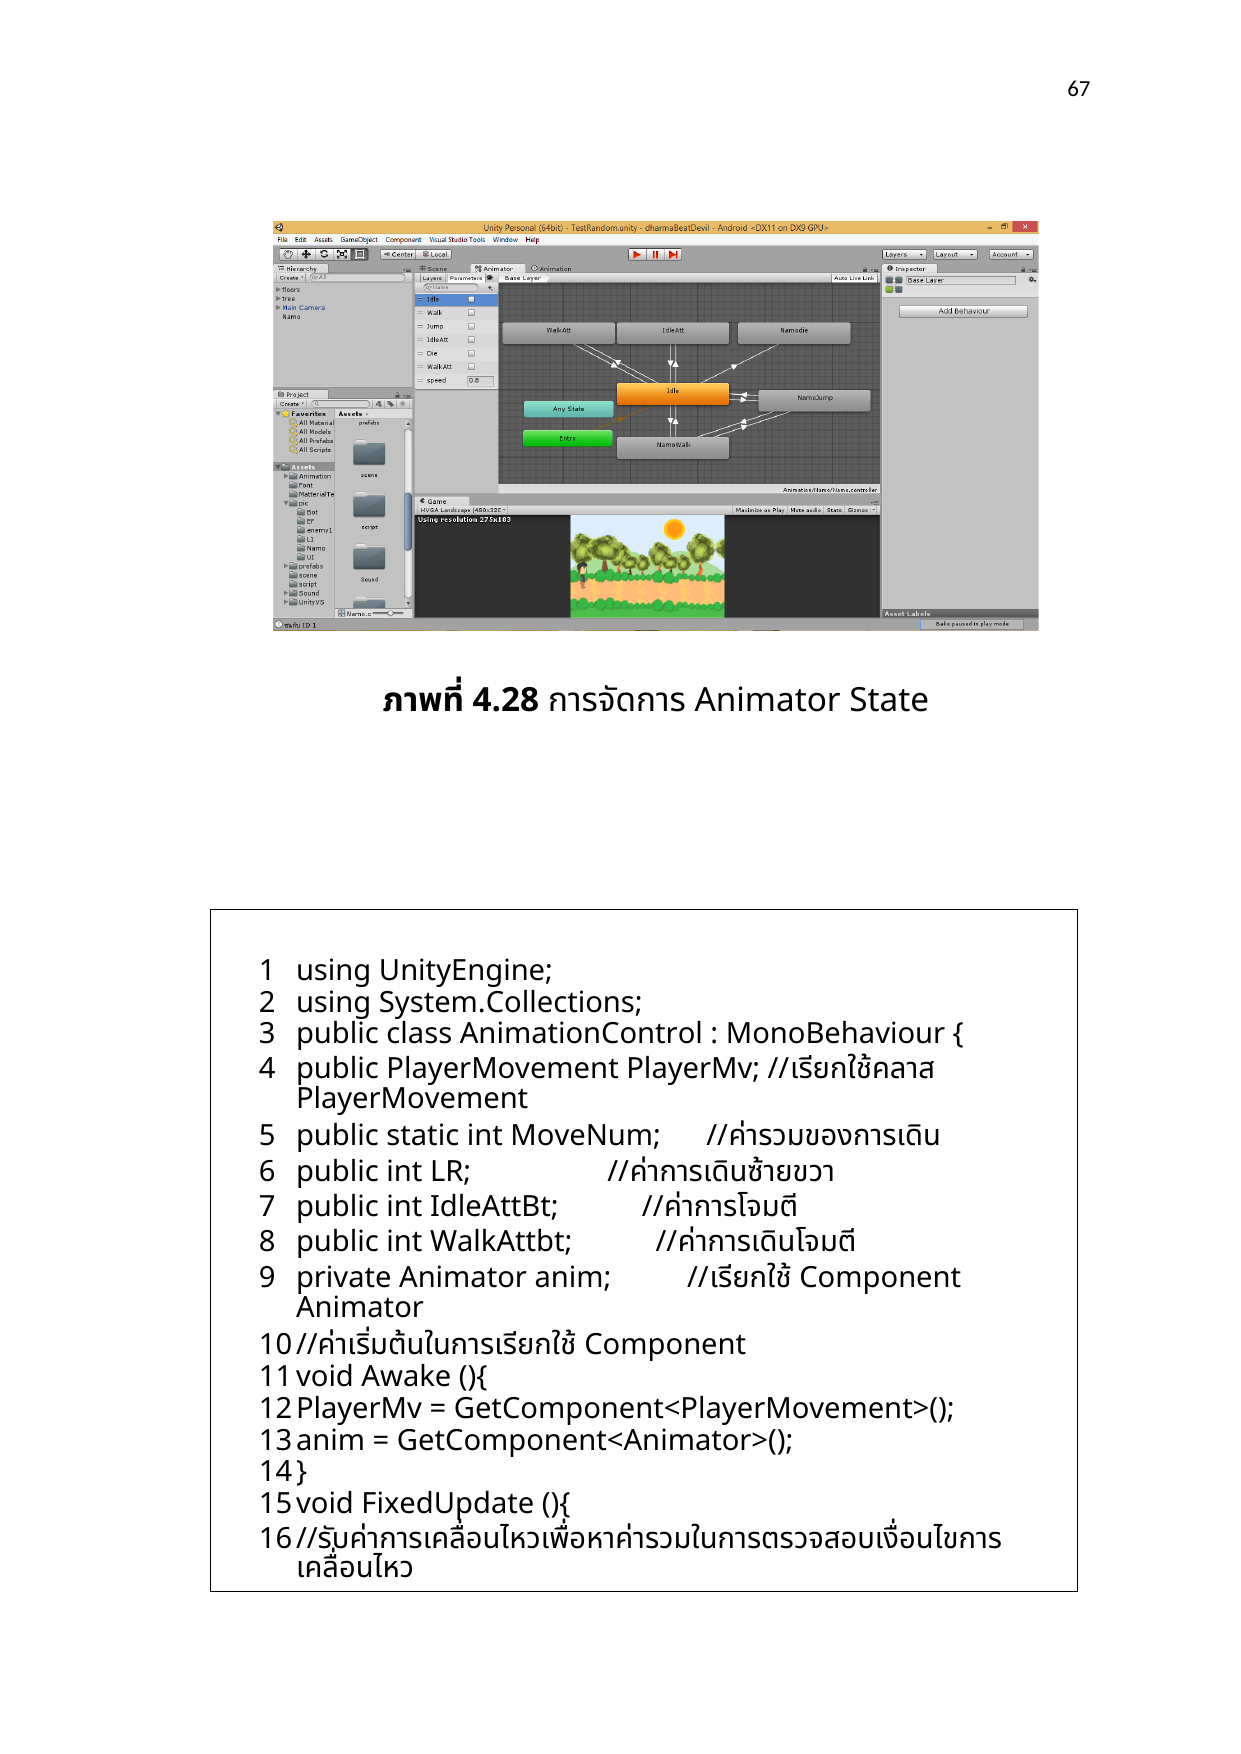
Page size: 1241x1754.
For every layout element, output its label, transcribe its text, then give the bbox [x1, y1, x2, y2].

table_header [211, 910, 1077, 1591]
text ภาพที่ 4.28 การจัดการ Animator State [221, 676, 1090, 727]
picture [273, 221, 1039, 631]
